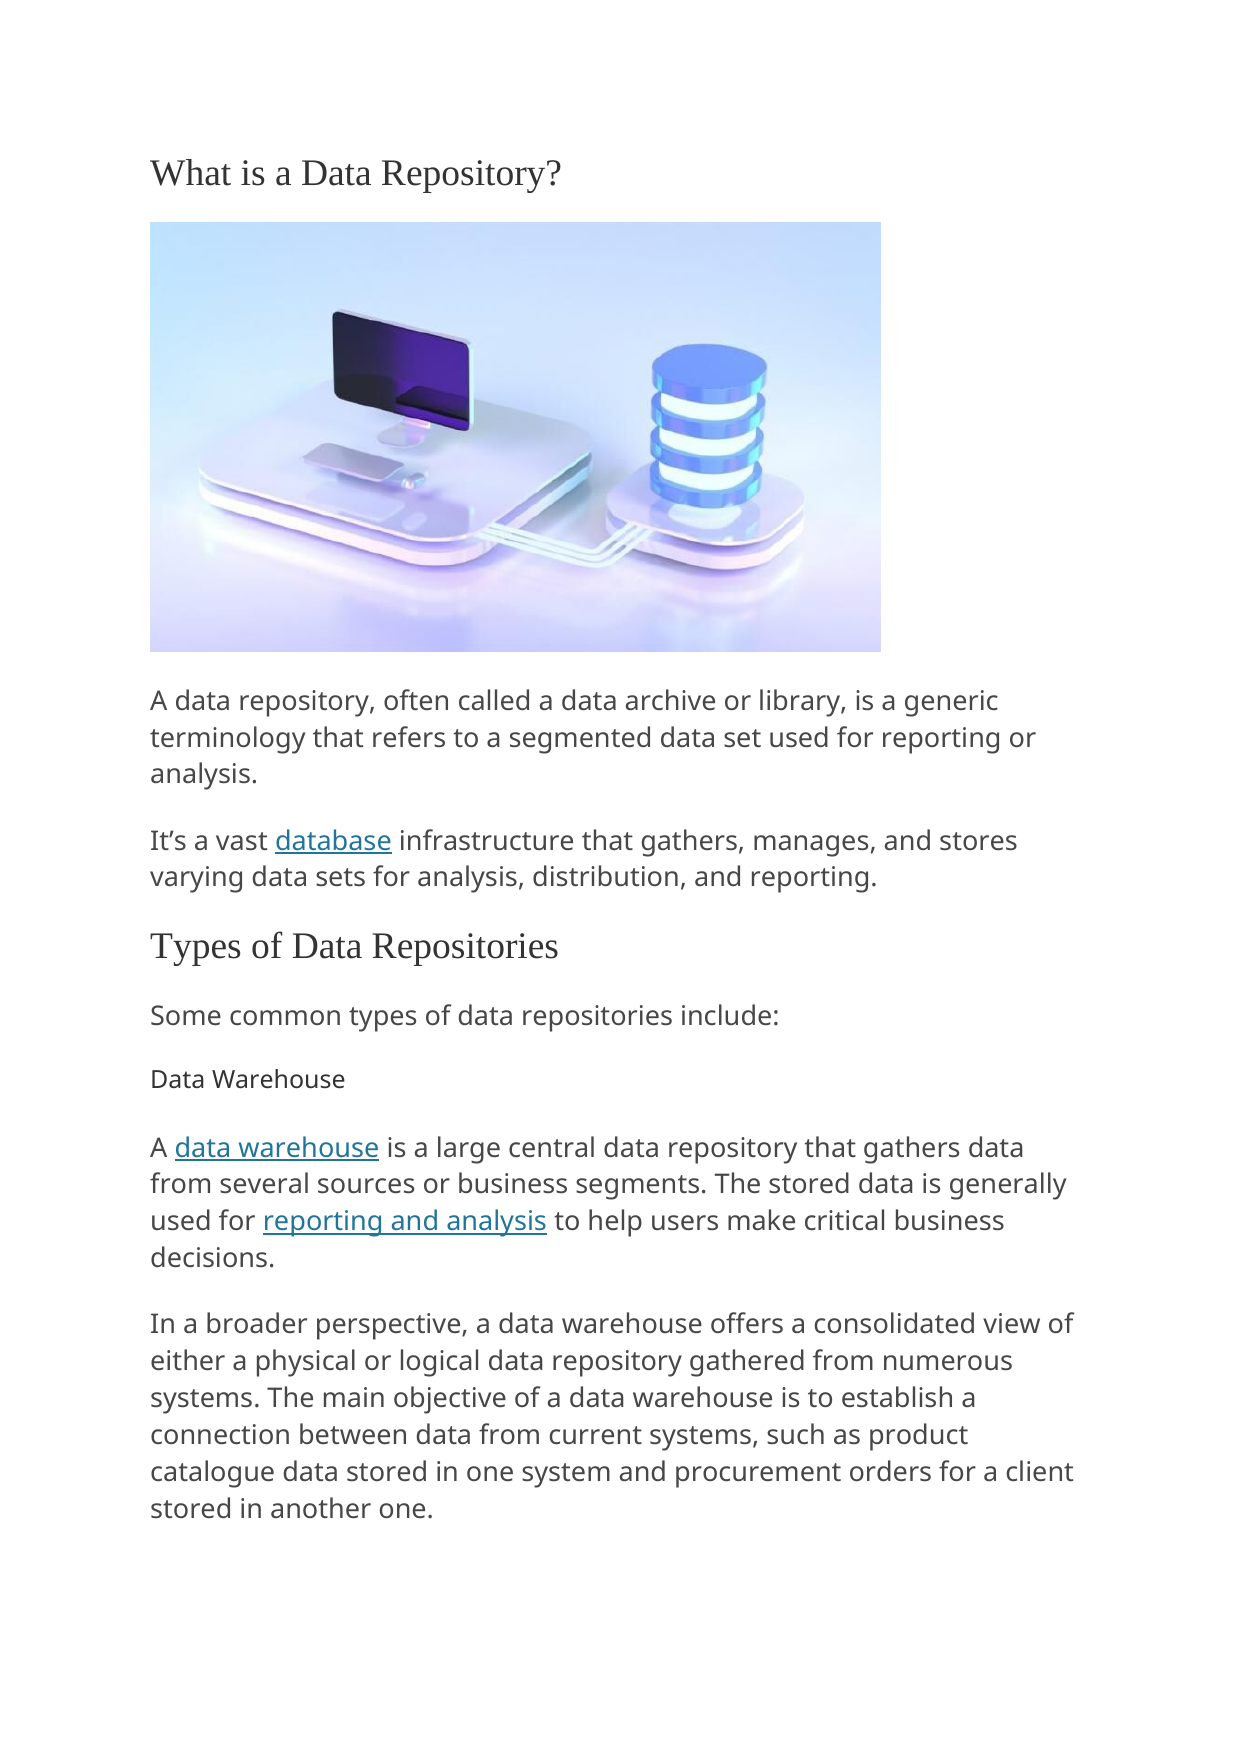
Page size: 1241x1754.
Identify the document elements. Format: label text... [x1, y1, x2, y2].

text A data warehouse is a large central data repository that gathers data from several sources or business segments. The stored data is generally used for reporting and analysis to help users make critical business decisions. [150, 1128, 1090, 1276]
picture [150, 222, 881, 652]
subtitle Types of Data Repositories [150, 924, 1090, 967]
subtitle What is a Data Repository? [150, 150, 1090, 193]
text A data repository, often called a data archive or library, is a generic terminology that refers to a segmented data set used for reporting or analysis. [150, 681, 1090, 792]
text In a broader perspective, a data warehouse offers a consolidated view of either a physical or logical data repository gathered from numerous systems. The main objective of a data warehouse is to establish a connection between data from current systems, such as product catalogue data stored in one system and procurement orders for a client stored in another one. [150, 1305, 1090, 1526]
text It’s a vast database infrastructure that gathers, manages, and stores varying data sets for analysis, distribution, and reporting. [150, 821, 1090, 895]
subtitle Data Warehouse [150, 1062, 1090, 1096]
text Some common types of data repositories include: [150, 996, 1090, 1033]
